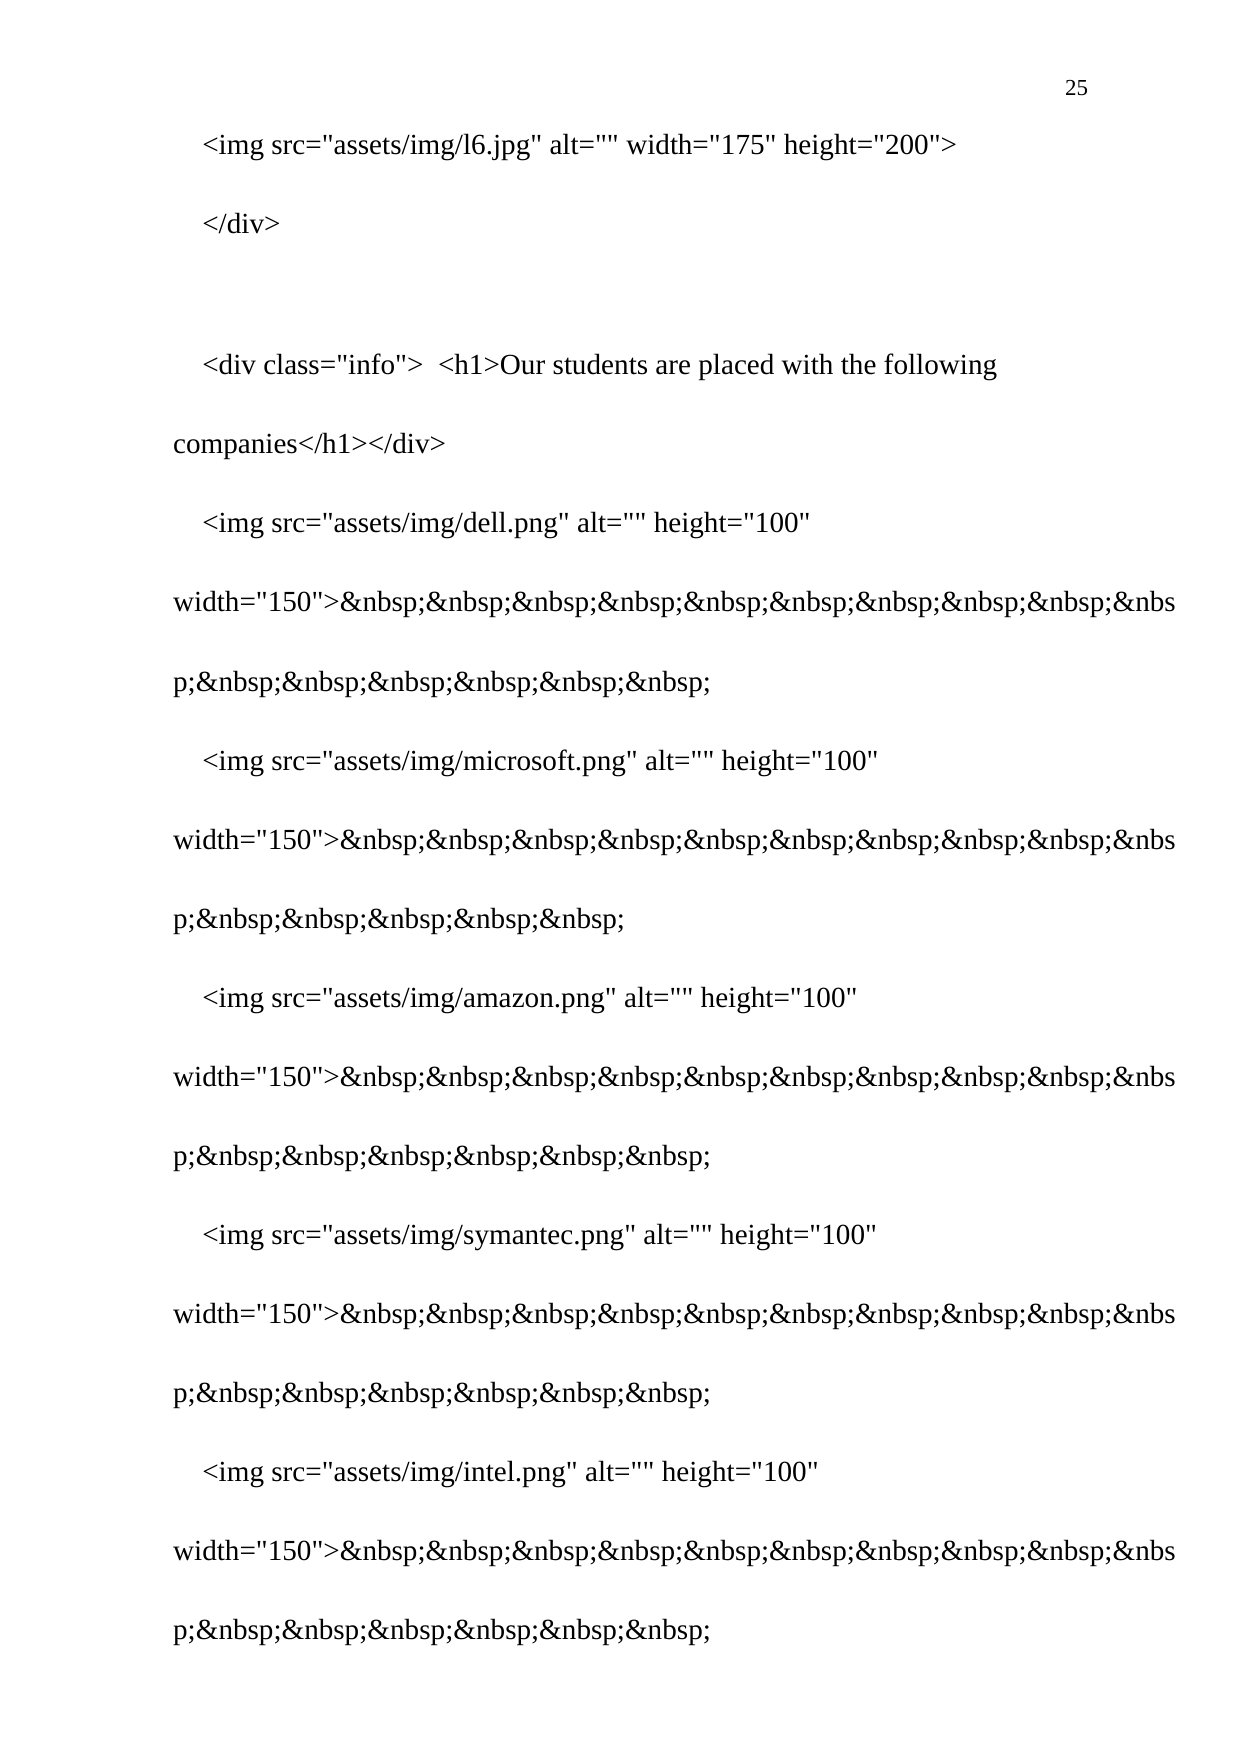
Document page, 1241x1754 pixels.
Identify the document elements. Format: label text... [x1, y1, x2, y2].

text <img src="assets/img/amazon.png" alt="" height="100" width="150">&nbsp;&nbsp;&nbsp;&nbsp;&nbsp;&nbsp;&nbsp;&nbsp;&nbsp;&nbsp;&nbsp;&nbsp;&nbsp;&nbsp;&nbsp;&nbsp; [173, 980, 1178, 1172]
text <img src="assets/img/l6.jpg" alt="" width="175" height="200"> [173, 127, 1178, 161]
text <img src="assets/img/intel.png" alt="" height="100" width="150">&nbsp;&nbsp;&nbsp;&nbsp;&nbsp;&nbsp;&nbsp;&nbsp;&nbsp;&nbsp;&nbsp;&nbsp;&nbsp;&nbsp;&nbsp;&nbsp; [173, 1454, 1178, 1646]
text <img src="assets/img/microsoft.png" alt="" height="100" width="150">&nbsp;&nbsp;&nbsp;&nbsp;&nbsp;&nbsp;&nbsp;&nbsp;&nbsp;&nbsp;&nbsp;&nbsp;&nbsp;&nbsp;&nbsp; [173, 743, 1178, 934]
text <img src="assets/img/dell.png" alt="" height="100" width="150">&nbsp;&nbsp;&nbsp;&nbsp;&nbsp;&nbsp;&nbsp;&nbsp;&nbsp;&nbsp;&nbsp;&nbsp;&nbsp;&nbsp;&nbsp;&nbsp; [173, 506, 1178, 697]
text <div class="info"> <h1>Our students are placed with the following companies</h1></div> [173, 347, 1178, 460]
text </div> [173, 206, 1178, 240]
text <img src="assets/img/symantec.png" alt="" height="100" width="150">&nbsp;&nbsp;&nbsp;&nbsp;&nbsp;&nbsp;&nbsp;&nbsp;&nbsp;&nbsp;&nbsp;&nbsp;&nbsp;&nbsp;&nbsp;&nbsp; [173, 1217, 1178, 1409]
